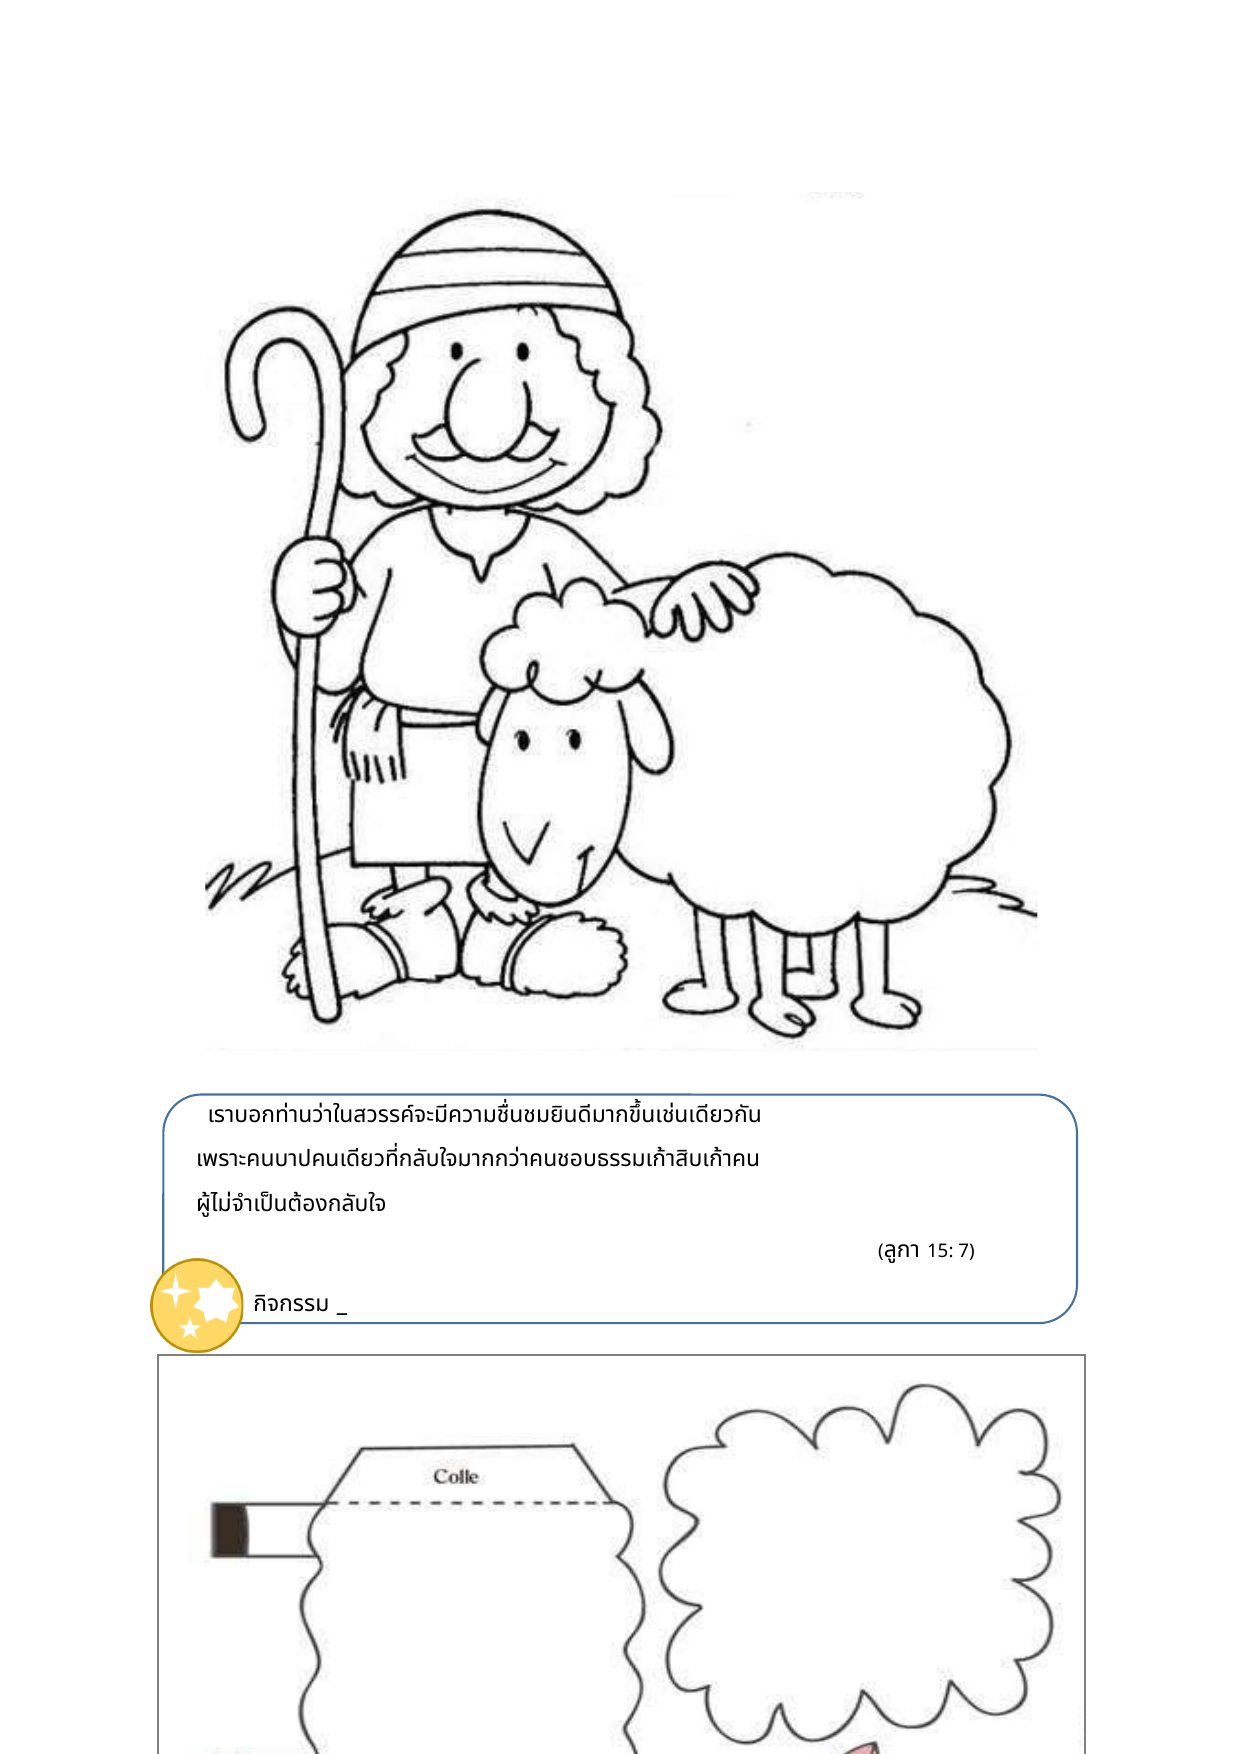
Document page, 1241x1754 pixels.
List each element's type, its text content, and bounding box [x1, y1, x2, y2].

picture [159, 1356, 1084, 1754]
picture [150, 1258, 244, 1353]
text เพราะคนบาปคนเดียวที่กลับใจมากกว่าคนชอบธรรมเก้าสิบเก้าคน [150, 1145, 1090, 1172]
text เราบอกท่านว่าในสวรรค์จะมีความชื่นชมยินดีมากขึ้นเช่นเดียวกัน [150, 1102, 1090, 1128]
picture [205, 192, 1038, 1051]
text (ลูกา 15: 7) [150, 1236, 1090, 1265]
text กิจกรรม _ [244, 1285, 1090, 1323]
text ผู้ไม่จำเป็นต้องกลับใจ [150, 1190, 1090, 1217]
